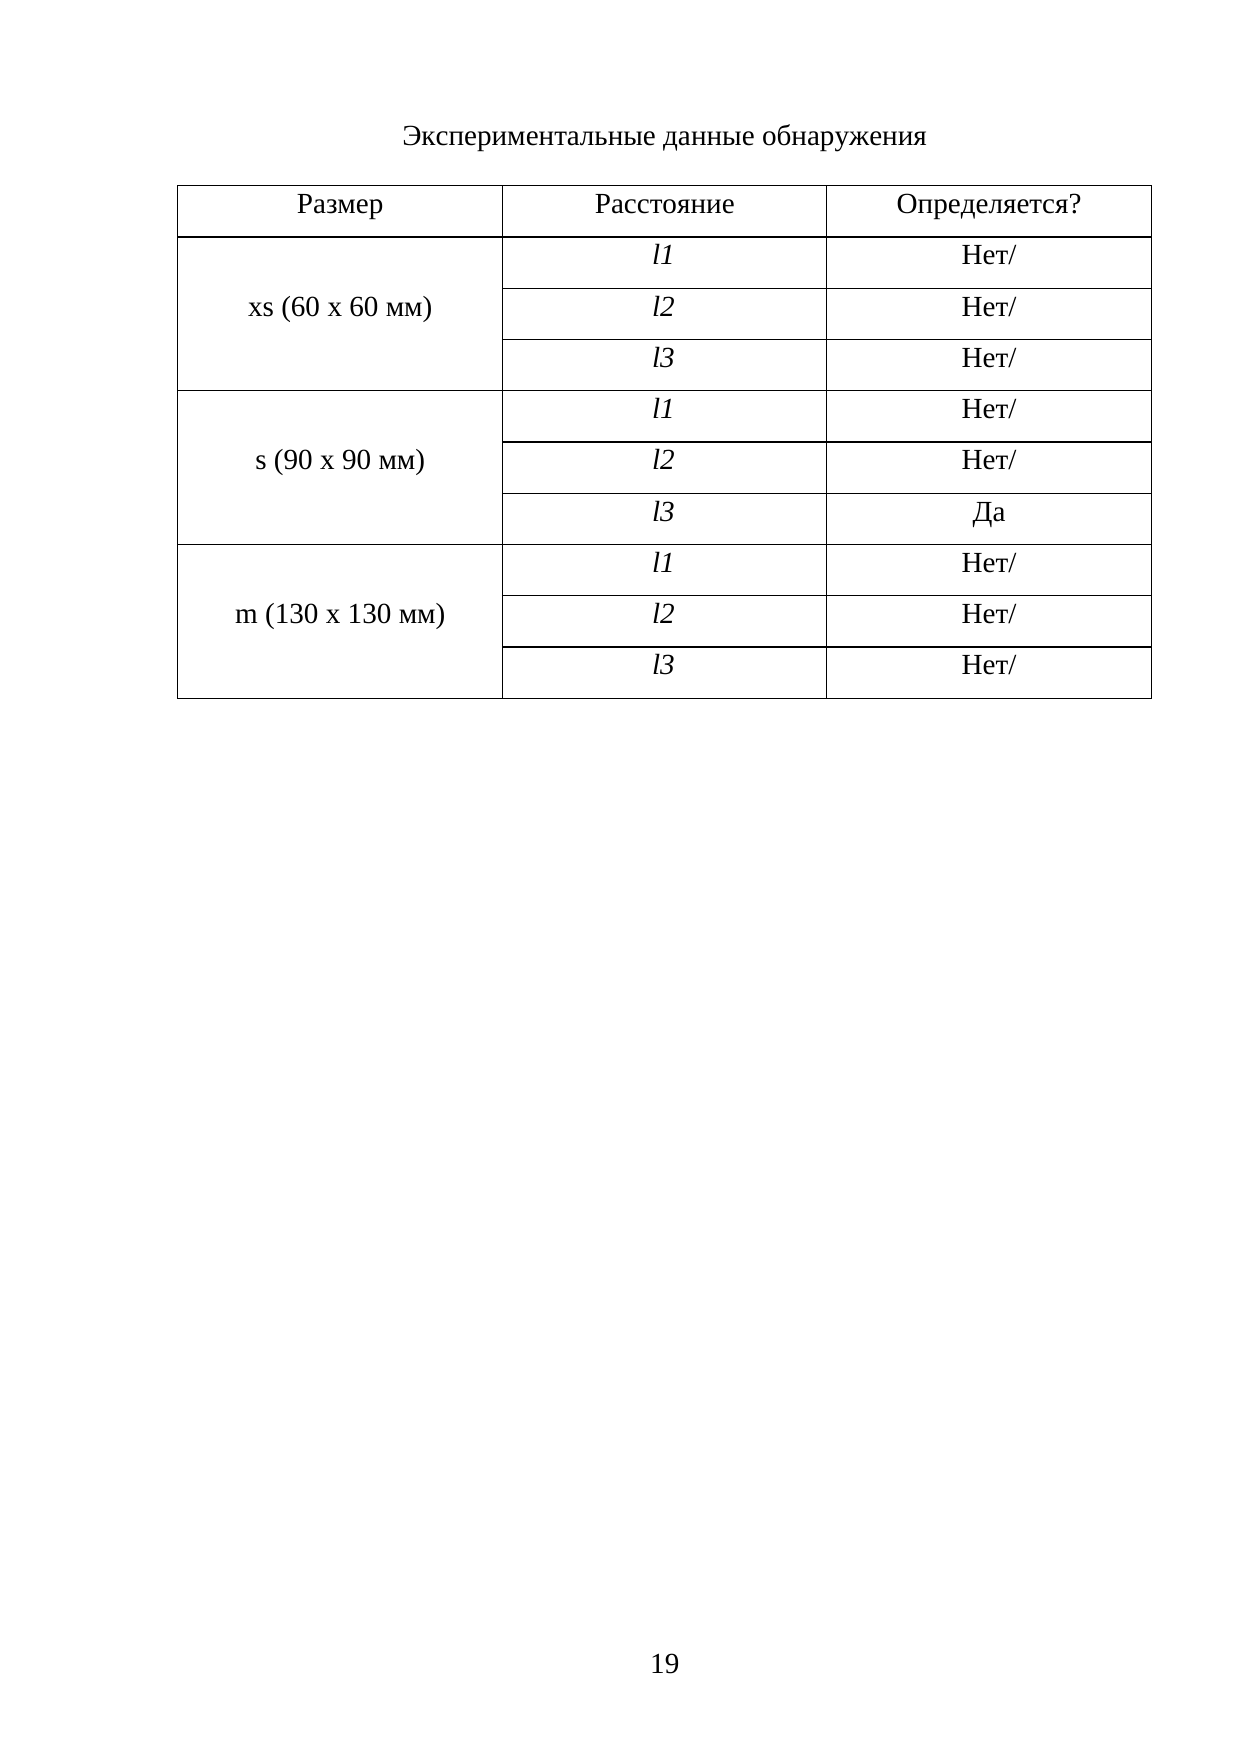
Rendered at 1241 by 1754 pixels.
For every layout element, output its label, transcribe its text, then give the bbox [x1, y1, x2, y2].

text Экспериментальные данные обнаружения [177, 118, 1152, 152]
table_cell l2 [503, 289, 826, 339]
table_cell l3 [503, 494, 826, 544]
table_cell Нет/ [827, 289, 1151, 339]
table_cell Нет/ [827, 238, 1151, 288]
table_cell l3 [503, 648, 826, 698]
table_cell l1 [503, 545, 826, 595]
table_cell l1 [503, 238, 826, 288]
table_header Расстояние [503, 186, 826, 236]
table_cell l2 [503, 443, 826, 493]
table_header Определяется? [827, 186, 1151, 236]
table_cell Нет/ [827, 443, 1151, 493]
table_cell Нет/ [827, 596, 1151, 646]
table_cell Нет/ [827, 391, 1151, 441]
table_cell l1 [503, 391, 826, 441]
table_cell Нет/ [827, 545, 1151, 595]
table_cell Нет/ [827, 648, 1151, 698]
table_cell xs (60 x 60 мм) [178, 238, 502, 390]
table_cell l3 [503, 340, 826, 390]
table_cell s (90 x 90 мм) [178, 391, 502, 544]
table_cell l2 [503, 596, 826, 646]
table_cell Да [827, 494, 1151, 544]
table_header Размер [178, 186, 502, 236]
table_cell m (130 x 130 мм) [178, 545, 502, 698]
table_cell Нет/ [827, 340, 1151, 390]
